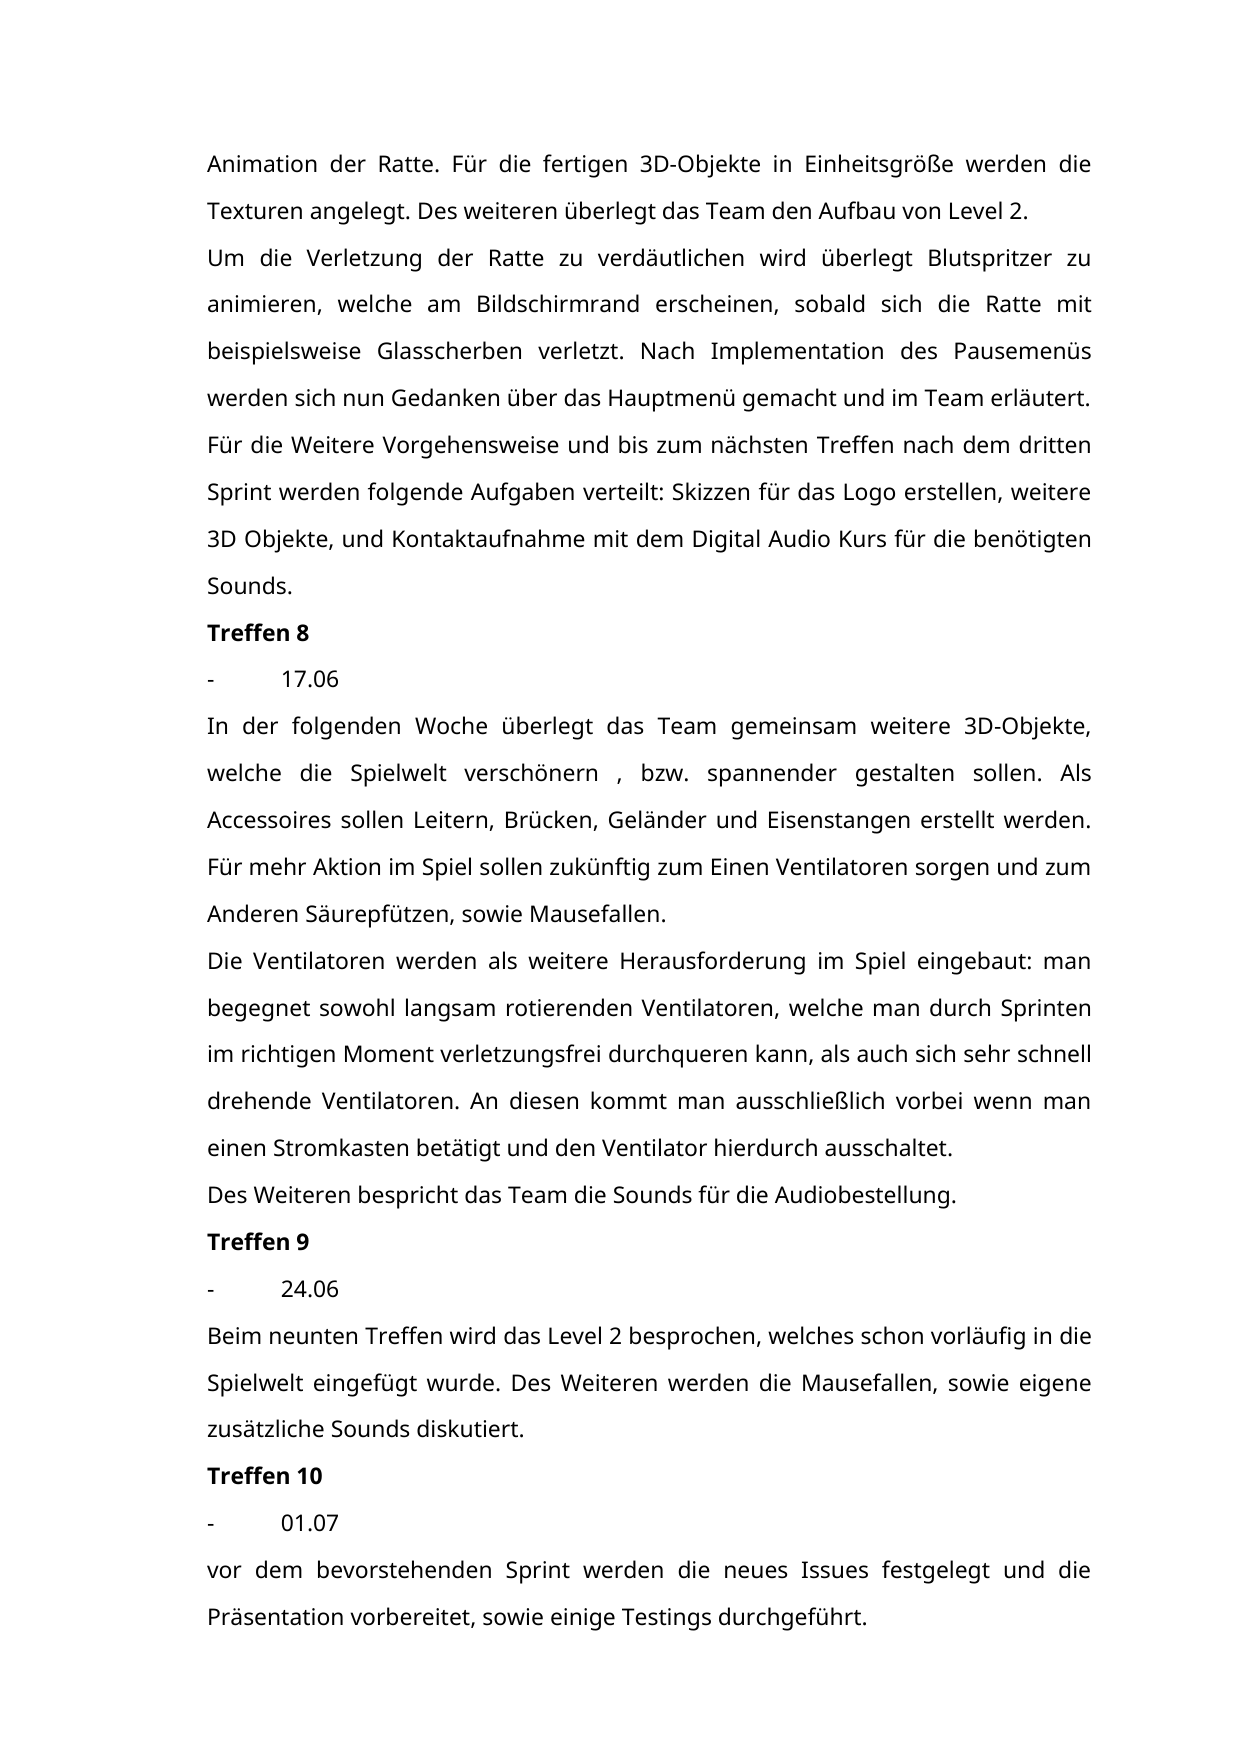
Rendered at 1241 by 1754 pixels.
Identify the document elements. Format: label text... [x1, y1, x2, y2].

text Um die Verletzung der Ratte zu verdäutlichen wird überlegt Blutspritzer zu animieren, welche am Bildschirmrand erscheinen, sobald sich die Ratte mit beispielsweise Glasscherben verletzt. Nach Implementation des Pausemenüs werden sich nun Gedanken über das Hauptmenü gemacht und im Team erläutert. [207, 241, 1092, 413]
text - 01.07 [207, 1507, 1092, 1538]
text - 24.06 [207, 1273, 1092, 1304]
text Die Ventilatoren werden als weitere Herausforderung im Spiel eingebaut: man begegnet sowohl langsam rotierenden Ventilatoren, welche man durch Sprinten im richtigen Moment verletzungsfrei durchqueren kann, als auch sich sehr schnell drehende Ventilatoren. An diesen kommt man ausschließlich vorbei wenn man einen Stromkasten betätigt und den Ventilator hierdurch ausschaltet. [207, 944, 1092, 1163]
text Beim neunten Treffen wird das Level 2 besprochen, welches schon vorläufig in die Spielwelt eingefügt wurde. Des Weiteren werden die Mausefallen, sowie eigene zusätzliche Sounds diskutiert. [207, 1319, 1092, 1444]
text Treffen 8 [207, 616, 1092, 648]
text vor dem bevorstehenden Sprint werden die neues Issues festgelegt und die Präsentation vorbereitet, sowie einige Testings durchgeführt. [207, 1554, 1092, 1632]
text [207, 148, 1092, 226]
text Treffen 10 [207, 1460, 1092, 1491]
text - 17.06 [207, 663, 1092, 694]
text Des Weiteren bespricht das Team die Sounds für die Audiobestellung. [207, 1179, 1092, 1210]
text Für die Weitere Vorgehensweise und bis zum nächsten Treffen nach dem dritten Sprint werden folgende Aufgaben verteilt: Skizzen für das Logo erstellen, weitere 3D Objekte, und Kontaktaufnahme mit dem Digital Audio Kurs für die benötigten Sounds. [207, 429, 1092, 601]
text Treffen 9 [207, 1226, 1092, 1257]
text In der folgenden Woche überlegt das Team gemeinsam weitere 3D-Objekte, welche die Spielwelt verschönern , bzw. spannender gestalten sollen. Als Accessoires sollen Leitern, Brücken, Geländer und Eisenstangen erstellt werden. Für mehr Aktion im Spiel sollen zukünftig zum Einen Ventilatoren sorgen und zum Anderen Säurepfützen, sowie Mausefallen. [207, 710, 1092, 929]
